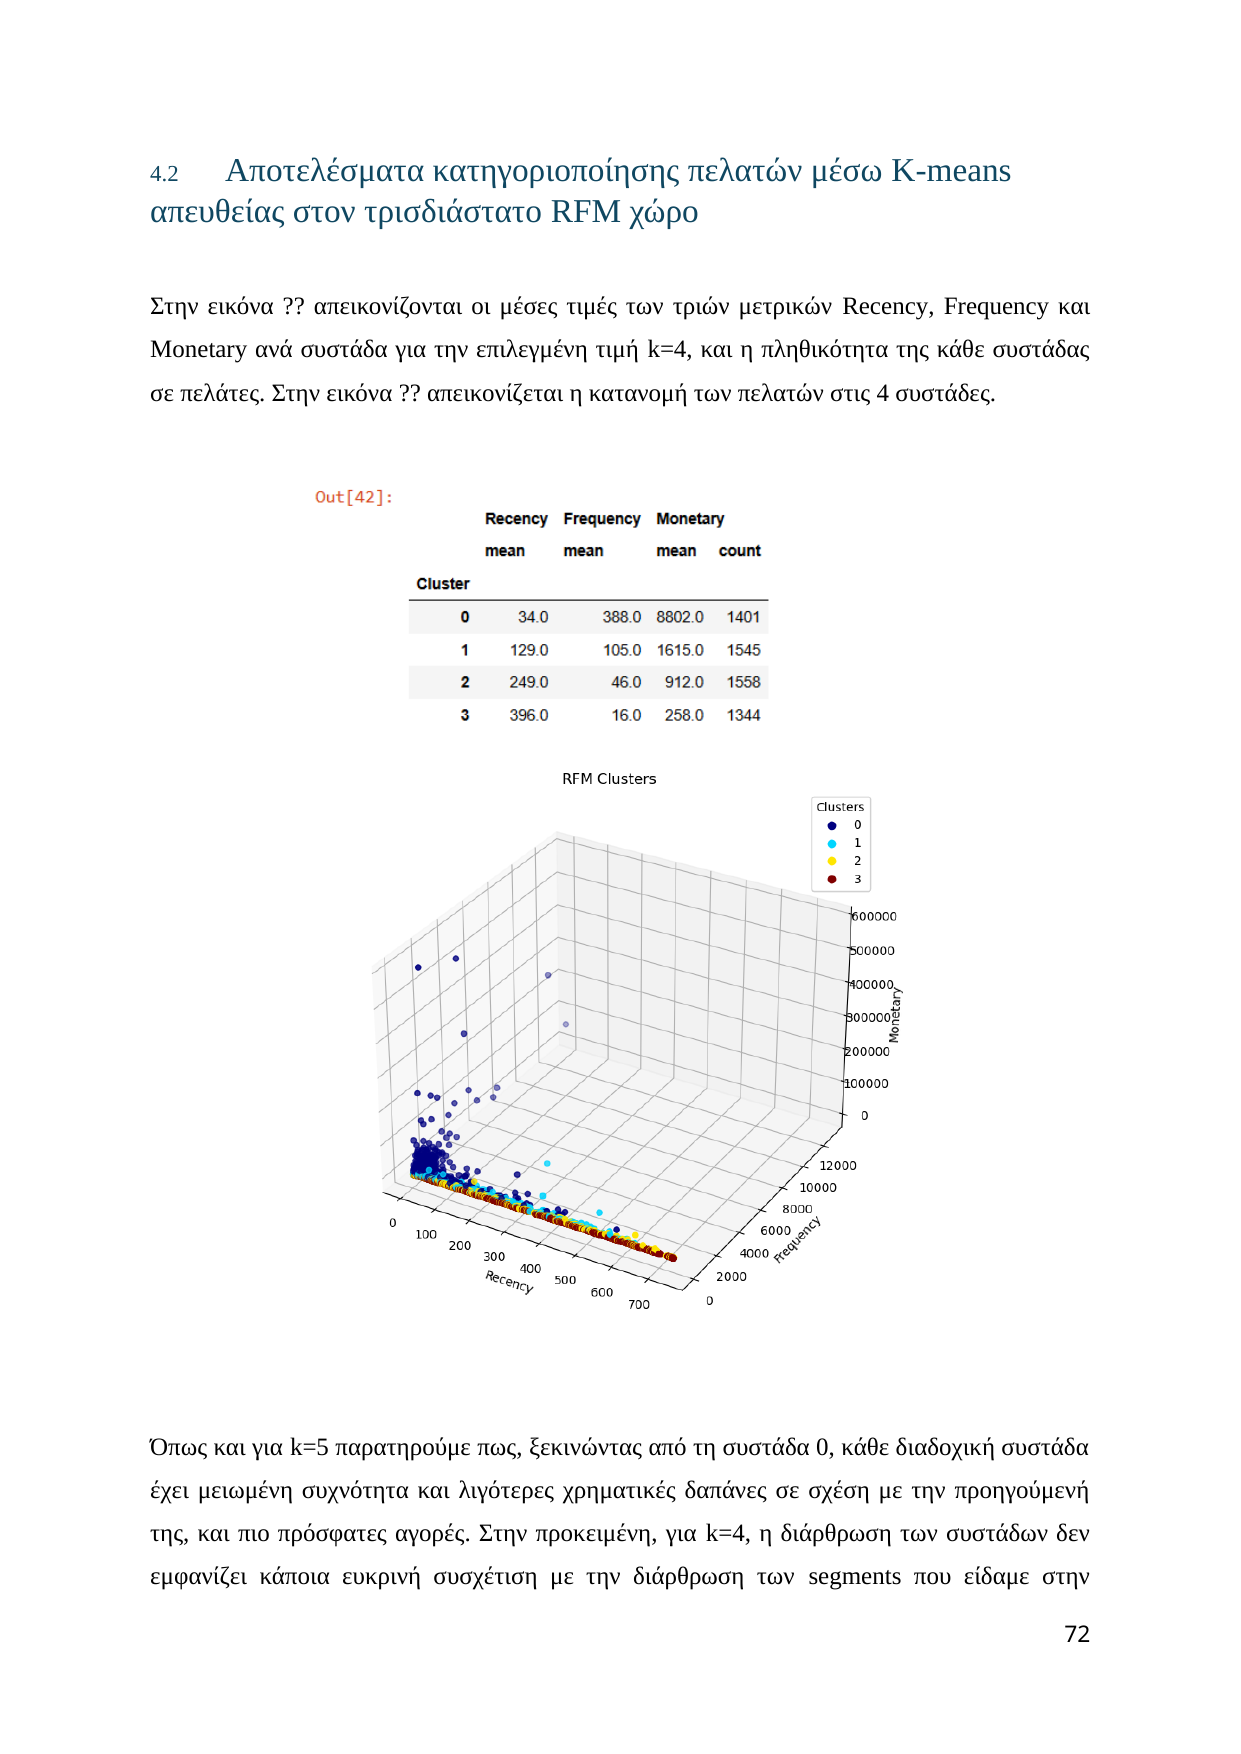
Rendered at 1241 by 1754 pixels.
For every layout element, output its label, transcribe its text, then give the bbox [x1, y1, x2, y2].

picture [310, 484, 855, 739]
text Στην εικόνα ?? απεικονίζονται οι μέσες τιμές των τριών μετρικών Recency, Frequency και Monetary ανά συστάδα για την επιλεγμένη τιμή k=4, και η πληθικότητα της κάθε συστάδας σε πελάτες. Στην εικόνα ?? απεικονίζεται η κατανομή των πελατών στις 4 συστάδες. [150, 291, 1090, 406]
subtitle Αποτελέσματα κατηγοριοποίησης πελατών μέσω K-means απευθείας στον τρισδιάστατο RFM χώρο [150, 150, 1090, 230]
picture [247, 743, 993, 1341]
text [150, 1432, 1090, 1590]
